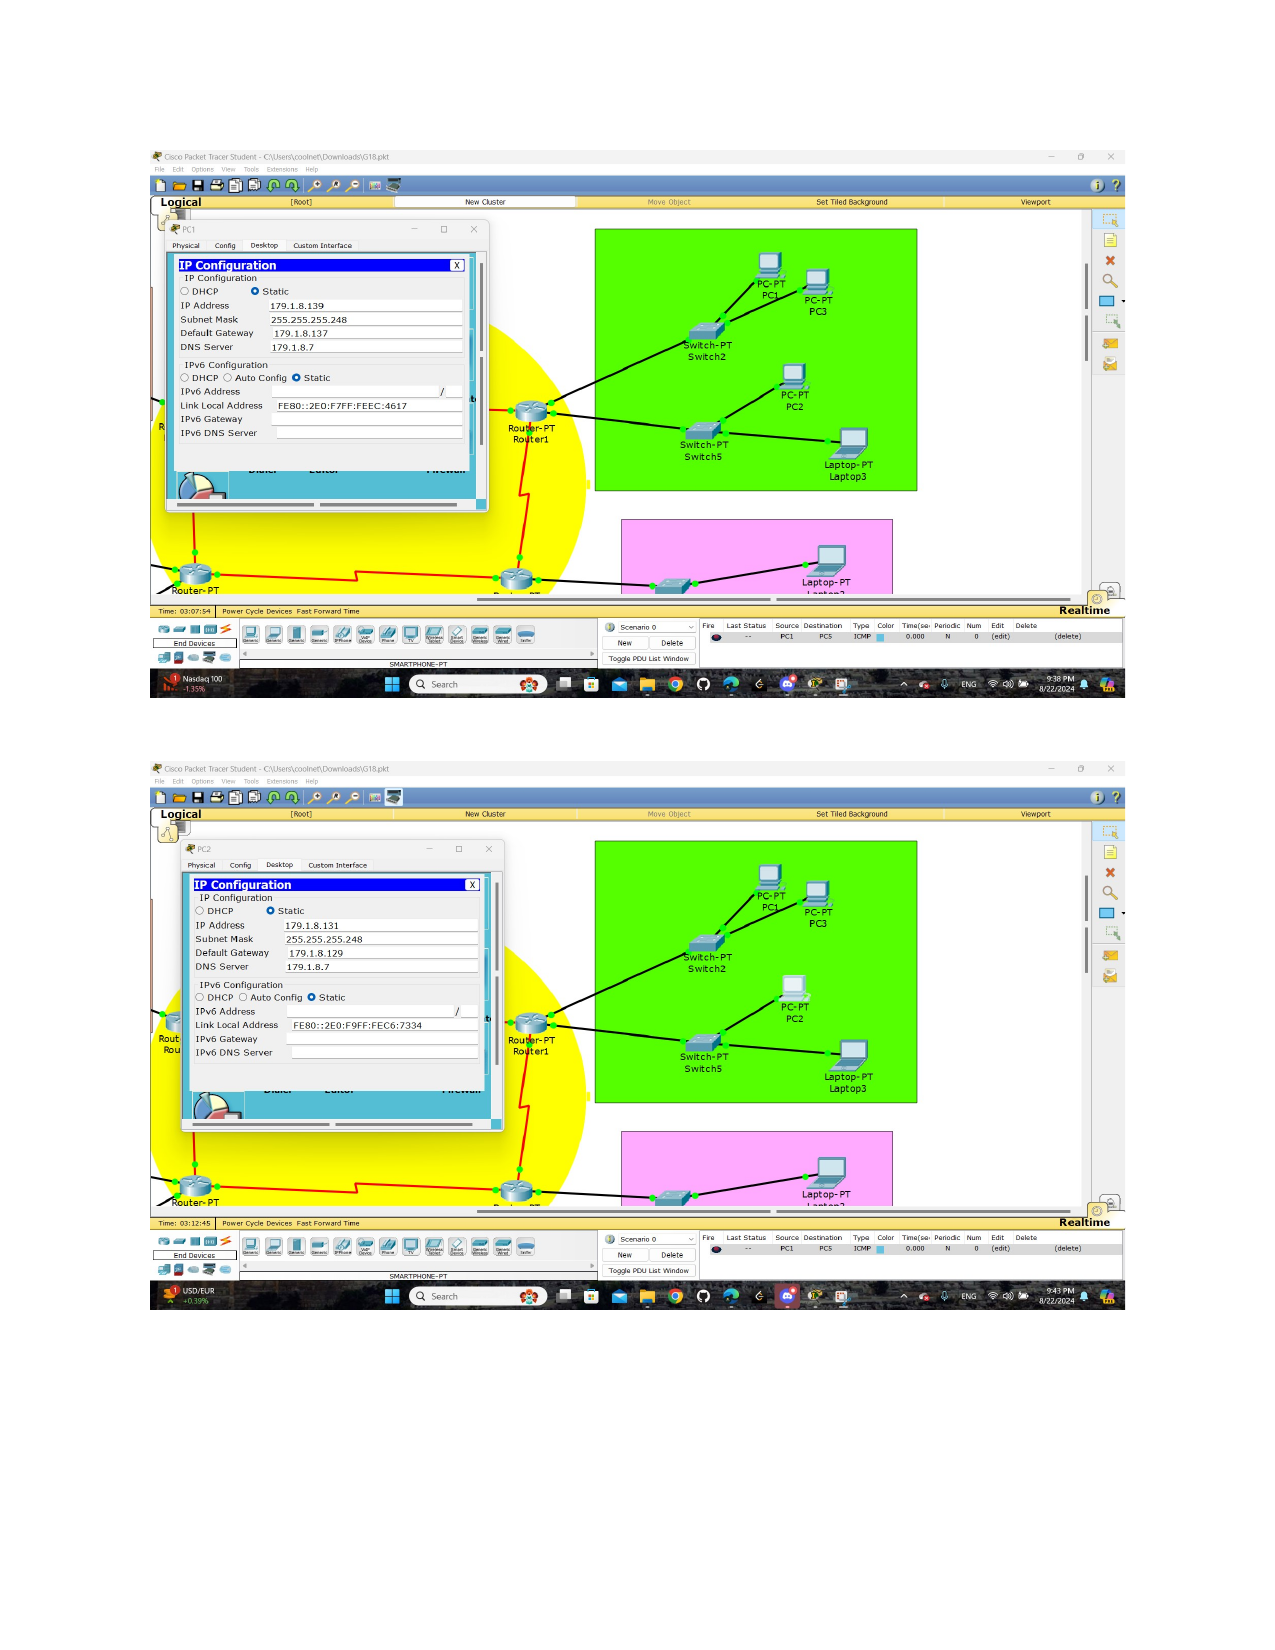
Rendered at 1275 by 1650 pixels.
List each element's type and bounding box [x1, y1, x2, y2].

picture [150, 761, 1125, 1310]
picture [150, 150, 1125, 698]
